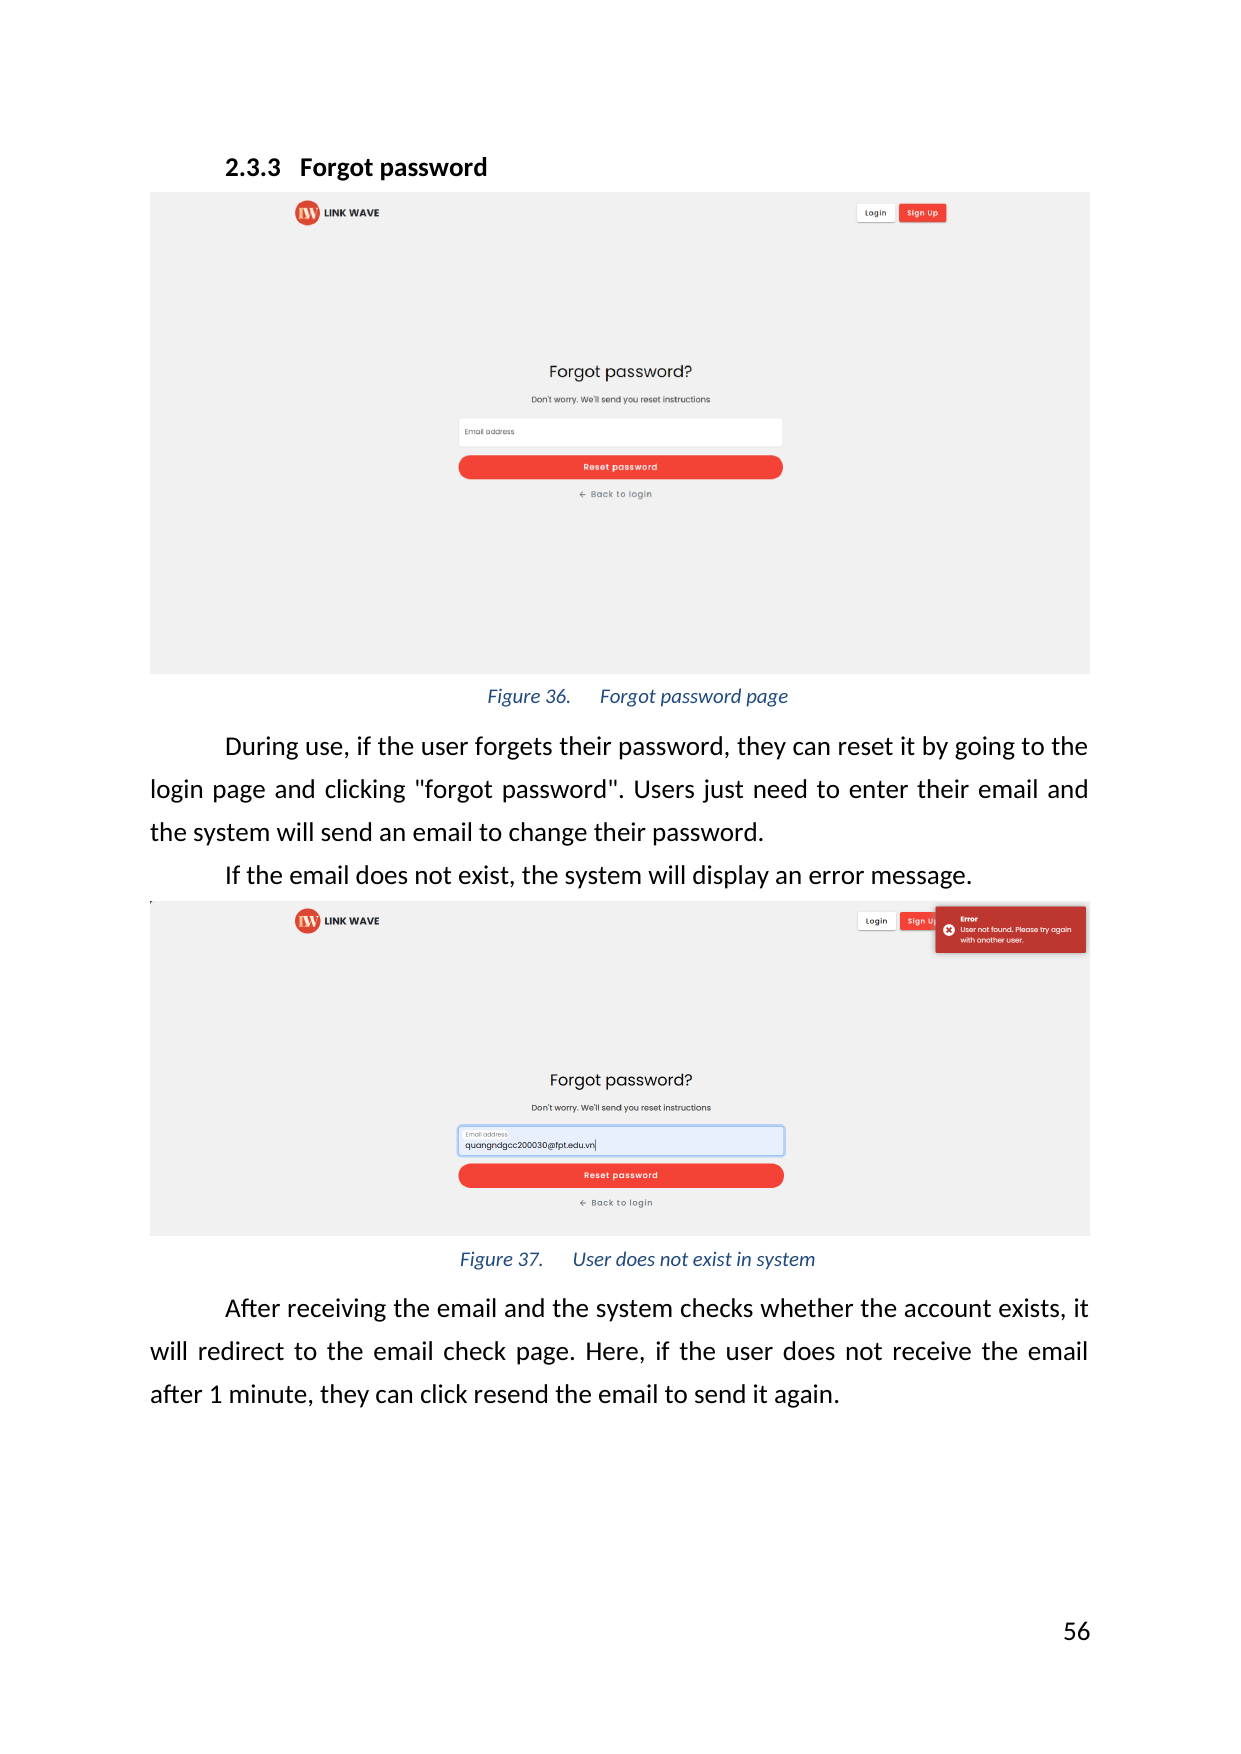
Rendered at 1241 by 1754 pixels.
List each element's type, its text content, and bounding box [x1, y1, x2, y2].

text If the email does not exist, the system will display an error message. [150, 858, 1090, 891]
picture [150, 901, 1091, 1236]
picture [150, 192, 1091, 674]
text Forgot password page [187, 684, 1090, 709]
text User does not exist in system [187, 1246, 1090, 1271]
subtitle Forgot password [225, 150, 1090, 183]
text During use, if the user forgets their password, they can reset it by going to the login page and clicking "forgot password". Users just need to enter their email and the system will send an email to change their password. [150, 729, 1090, 848]
text After receiving the email and the system checks whether the account exists, it will redirect to the email check page. Here, if the user does not receive the email after 1 minute, they can click resend the email to send it again. [150, 1291, 1090, 1410]
